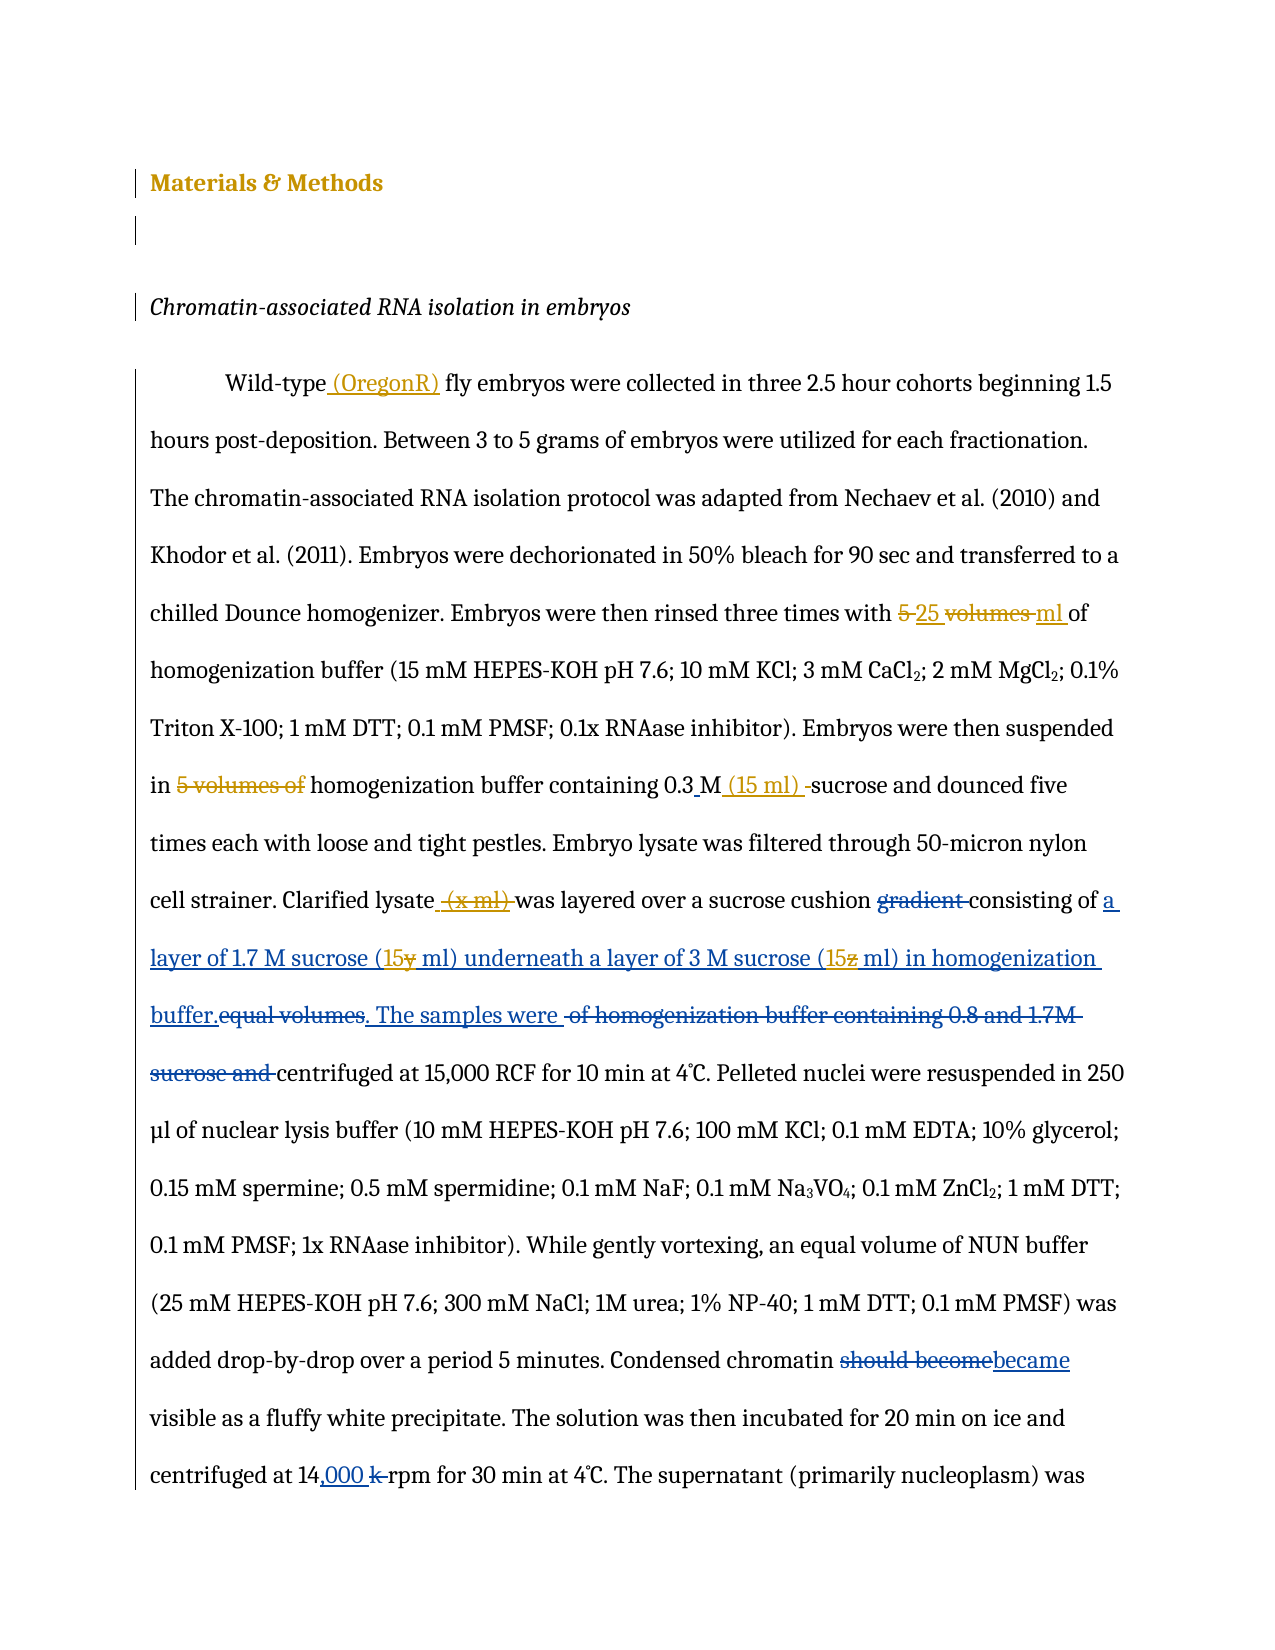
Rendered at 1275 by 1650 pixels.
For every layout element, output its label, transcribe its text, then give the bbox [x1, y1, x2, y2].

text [150, 369, 1125, 1490]
text Chromatin-associated RNA isolation in embryos [150, 292, 1125, 321]
text Materials & Methods [150, 169, 1125, 197]
